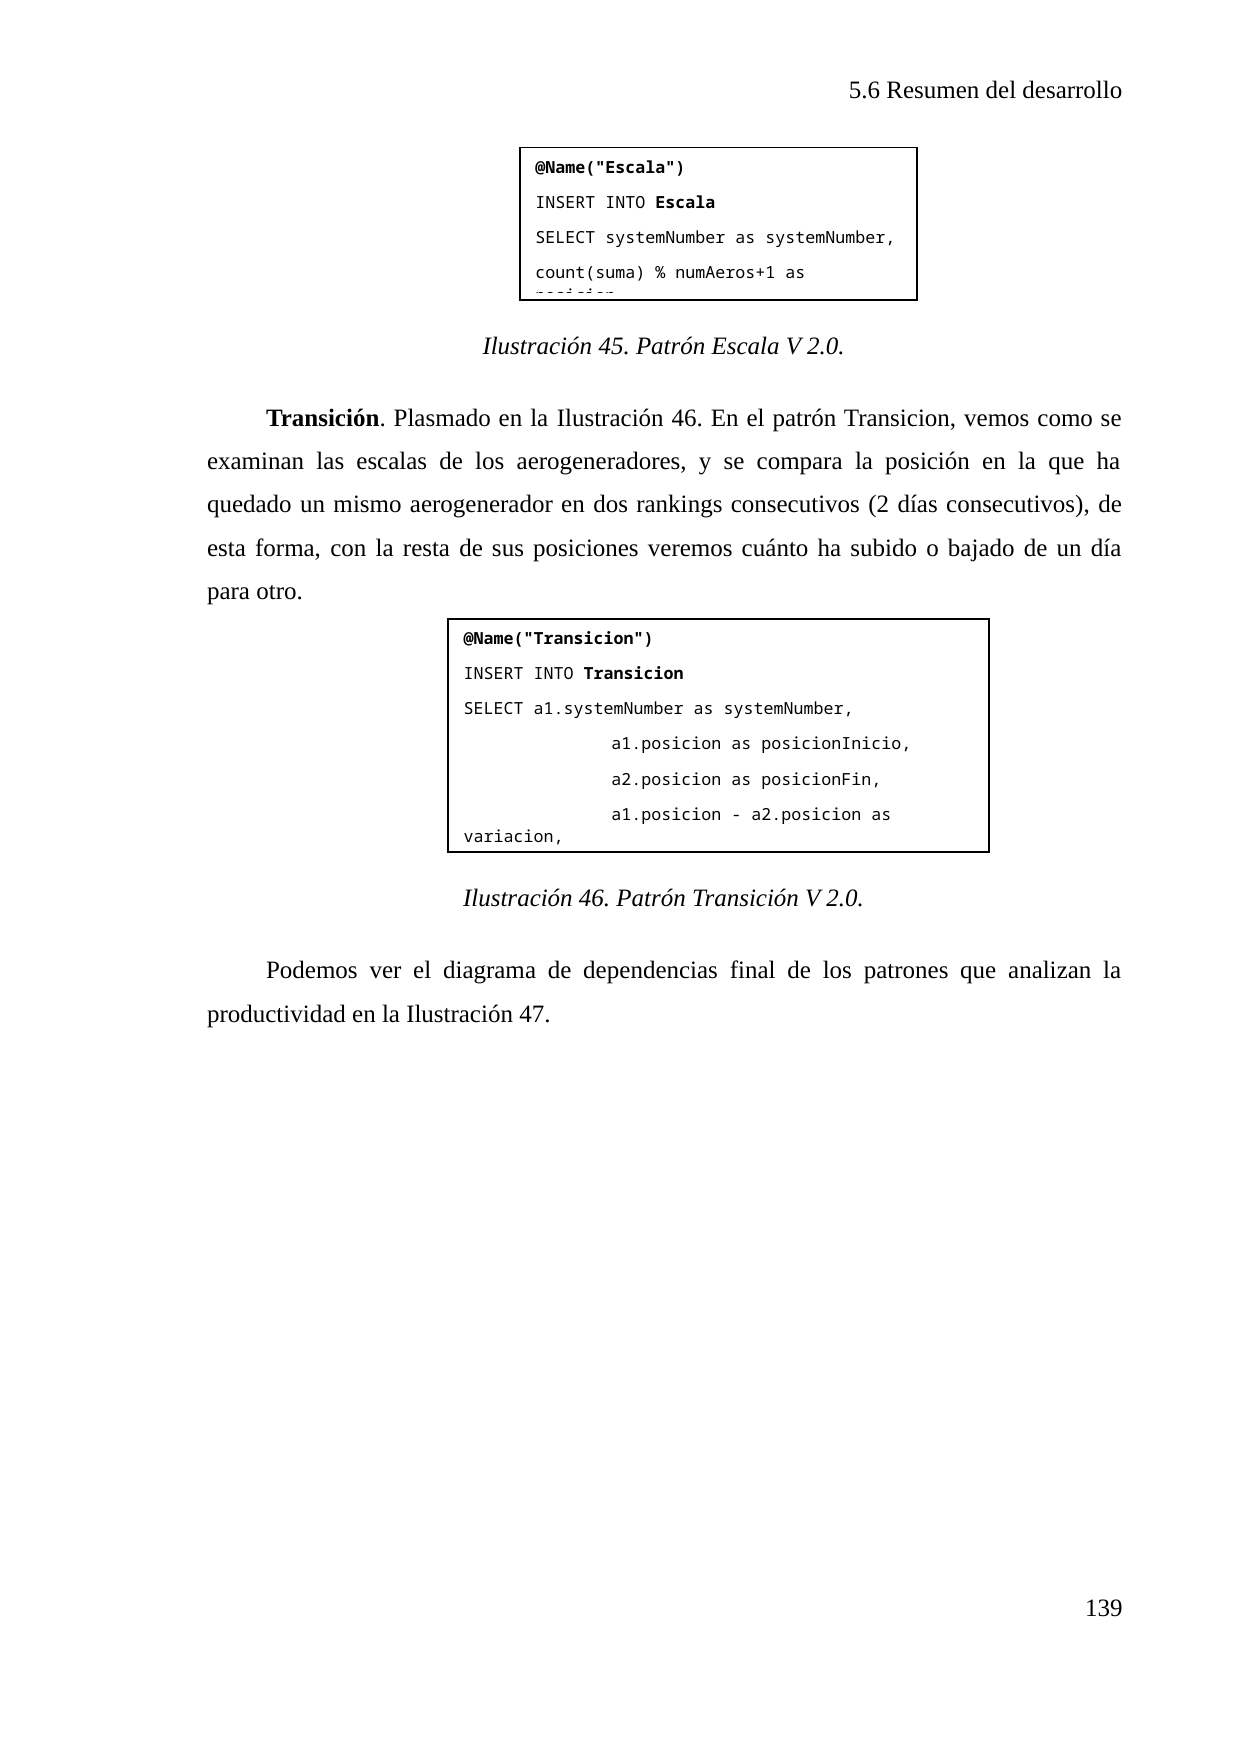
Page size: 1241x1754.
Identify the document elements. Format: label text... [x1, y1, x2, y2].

text Transición. Plasmado en la Ilustración 45. En el patrón Transicion, vemos como se examinan las escalas de los aerogeneradores, y se compara la posición en la que ha quedado un mismo aerogenerador en dos rankings consecutivos (2 días consecutivos), de esta forma, con la resta de sus posiciones veremos cuánto ha subido o bajado de un día para otro. [207, 403, 1122, 604]
text Ilustración 46. Patrón Transición V 2.0. [207, 883, 1122, 912]
text Podemos ver el diagrama de dependencias final de los patrones que analizan la productividad en la Ilustración 46. [207, 956, 1122, 1027]
text Ilustración 45. Patrón Escala V 2.0. [207, 331, 1122, 360]
